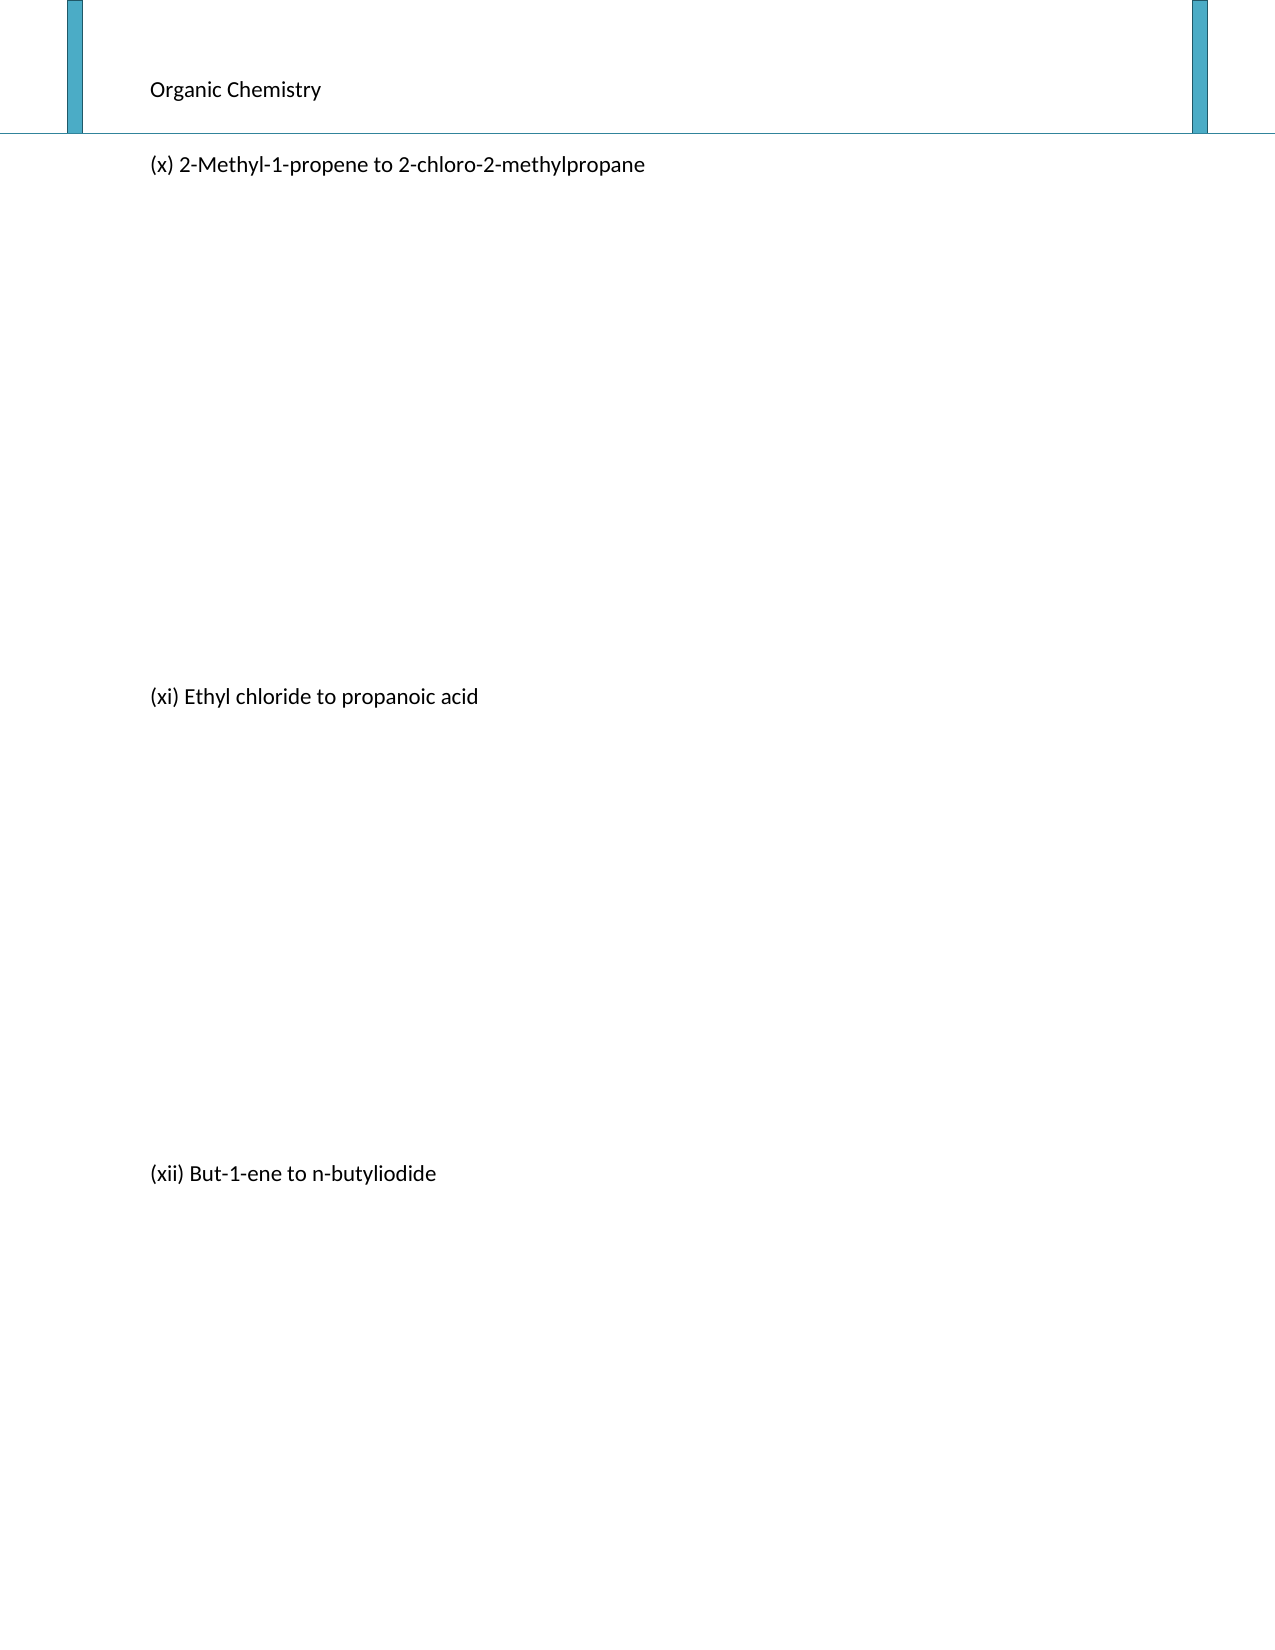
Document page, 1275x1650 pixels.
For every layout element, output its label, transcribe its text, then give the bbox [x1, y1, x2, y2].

text (xi) Ethyl chloride to propanoic acid [150, 682, 1125, 710]
text (xii) But-1-ene to n-butyliodide [150, 1159, 1125, 1187]
text (x) 2-Methyl-1-propene to 2-chloro-2-methylpropane [150, 150, 1125, 178]
